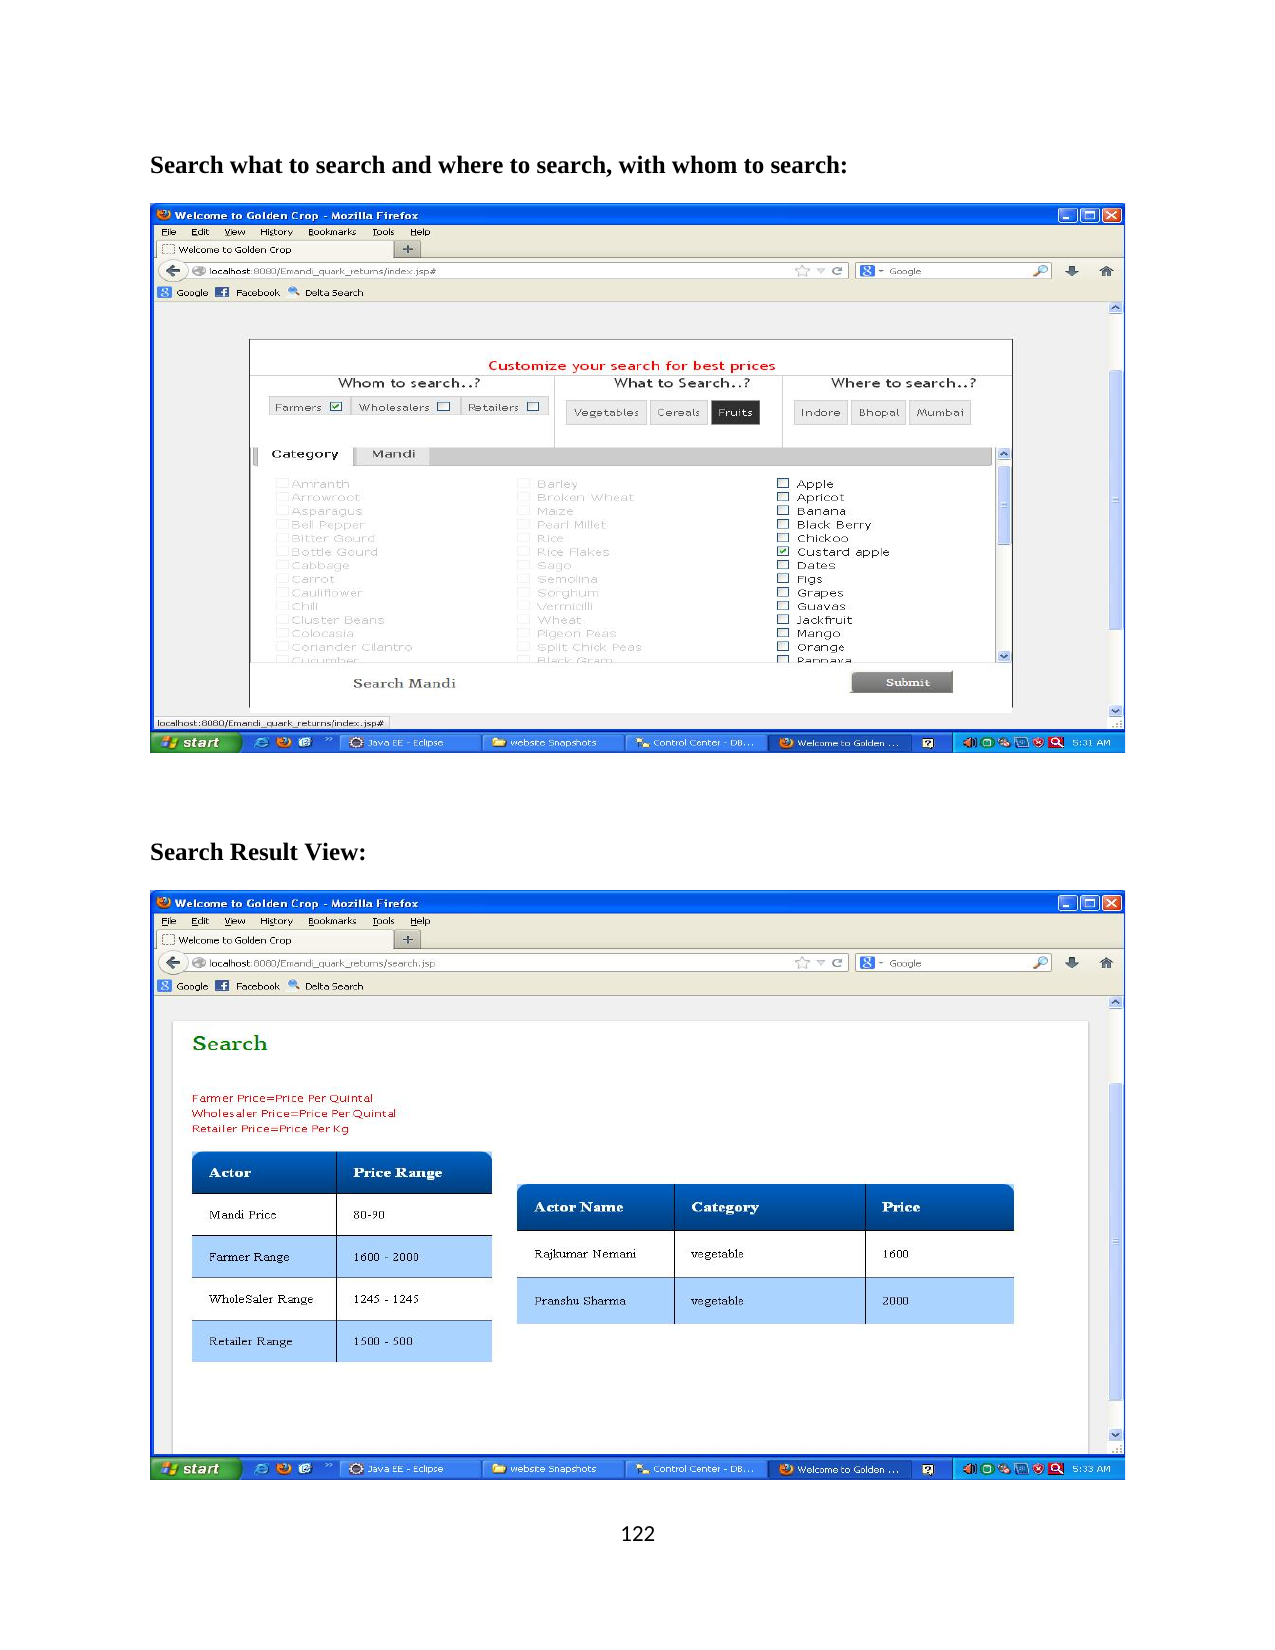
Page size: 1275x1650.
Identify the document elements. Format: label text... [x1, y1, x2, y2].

text Search what to search and where to search, with whom to search: [150, 150, 1125, 179]
text Search Result View: [150, 837, 1125, 865]
picture [150, 203, 1125, 753]
picture [150, 890, 1125, 1480]
